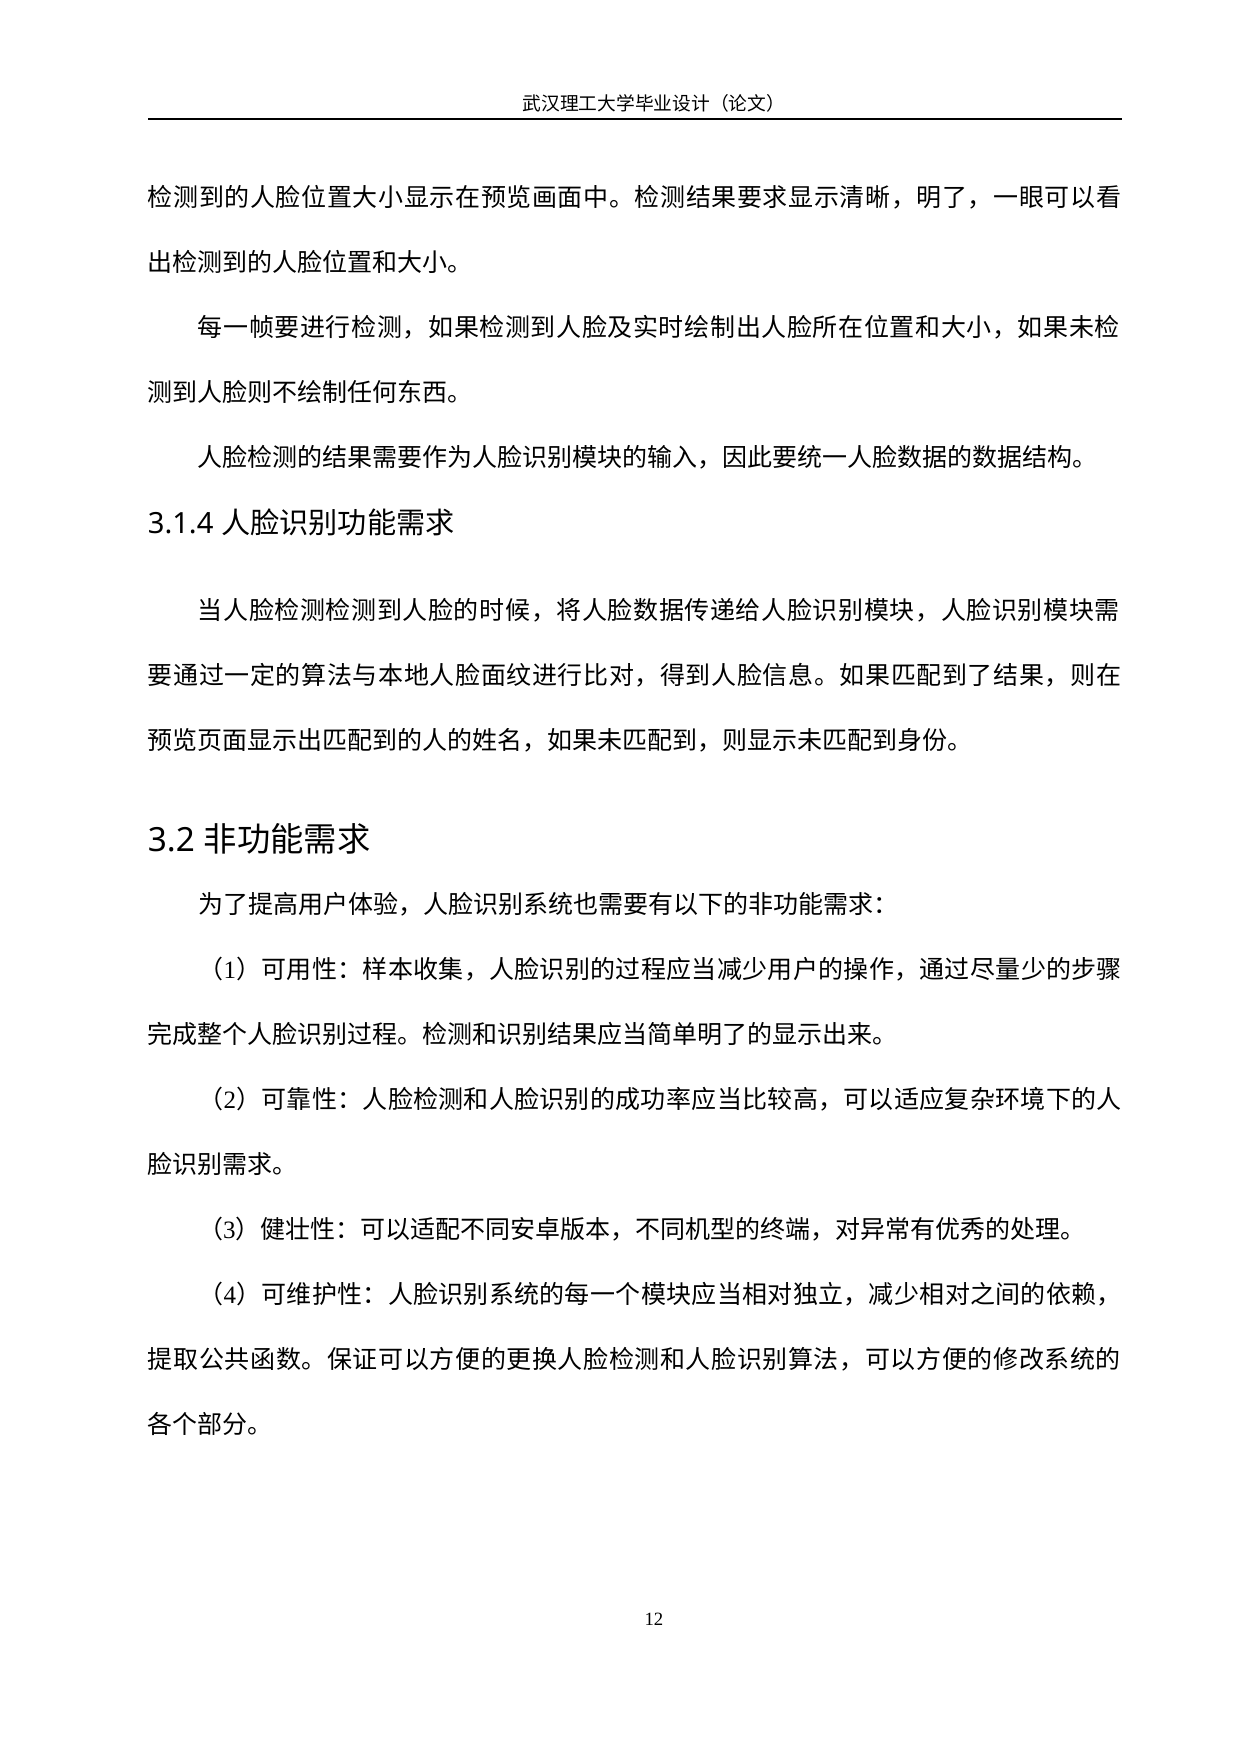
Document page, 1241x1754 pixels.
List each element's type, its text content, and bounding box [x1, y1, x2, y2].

text 为了提高用户体验，人脸识别系统也需要有以下的非功能需求： [148, 870, 1122, 935]
text （2）可靠性：人脸检测和人脸识别的成功率应当比较高，可以适应复杂环境下的人脸识别需求。 [148, 1065, 1122, 1195]
text （1）可用性：样本收集，人脸识别的过程应当减少用户的操作，通过尽量少的步骤完成整个人脸识别过程。检测和识别结果应当简单明了的显示出来。 [148, 935, 1122, 1065]
subtitle 3.1.4 人脸识别功能需求 [148, 489, 1122, 554]
subtitle 3.2 非功能需求 [148, 804, 1122, 869]
text 当人脸检测检测到人脸的时候，将人脸数据传递给人脸识别模块，人脸识别模块需要通过一定的算法与本地人脸面纹进行比对，得到人脸信息。如果匹配到了结果，则在预览页面显示出匹配到的人的姓名，如果未匹配到，则显示未匹配到身份。 [148, 576, 1122, 771]
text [148, 163, 1122, 293]
text （3）健壮性：可以适配不同安卓版本，不同机型的终端，对异常有优秀的处理。 [148, 1195, 1122, 1260]
text 人脸检测的结果需要作为人脸识别模块的输入，因此要统一人脸数据的数据结构。 [148, 423, 1122, 488]
text 每一帧要进行检测，如果检测到人脸及实时绘制出人脸所在位置和大小，如果未检测到人脸则不绘制任何东西。 [148, 293, 1122, 423]
text （4）可维护性：人脸识别系统的每一个模块应当相对独立，减少相对之间的依赖，提取公共函数。保证可以方便的更换人脸检测和人脸识别算法，可以方便的修改系统的各个部分。 [148, 1260, 1122, 1455]
